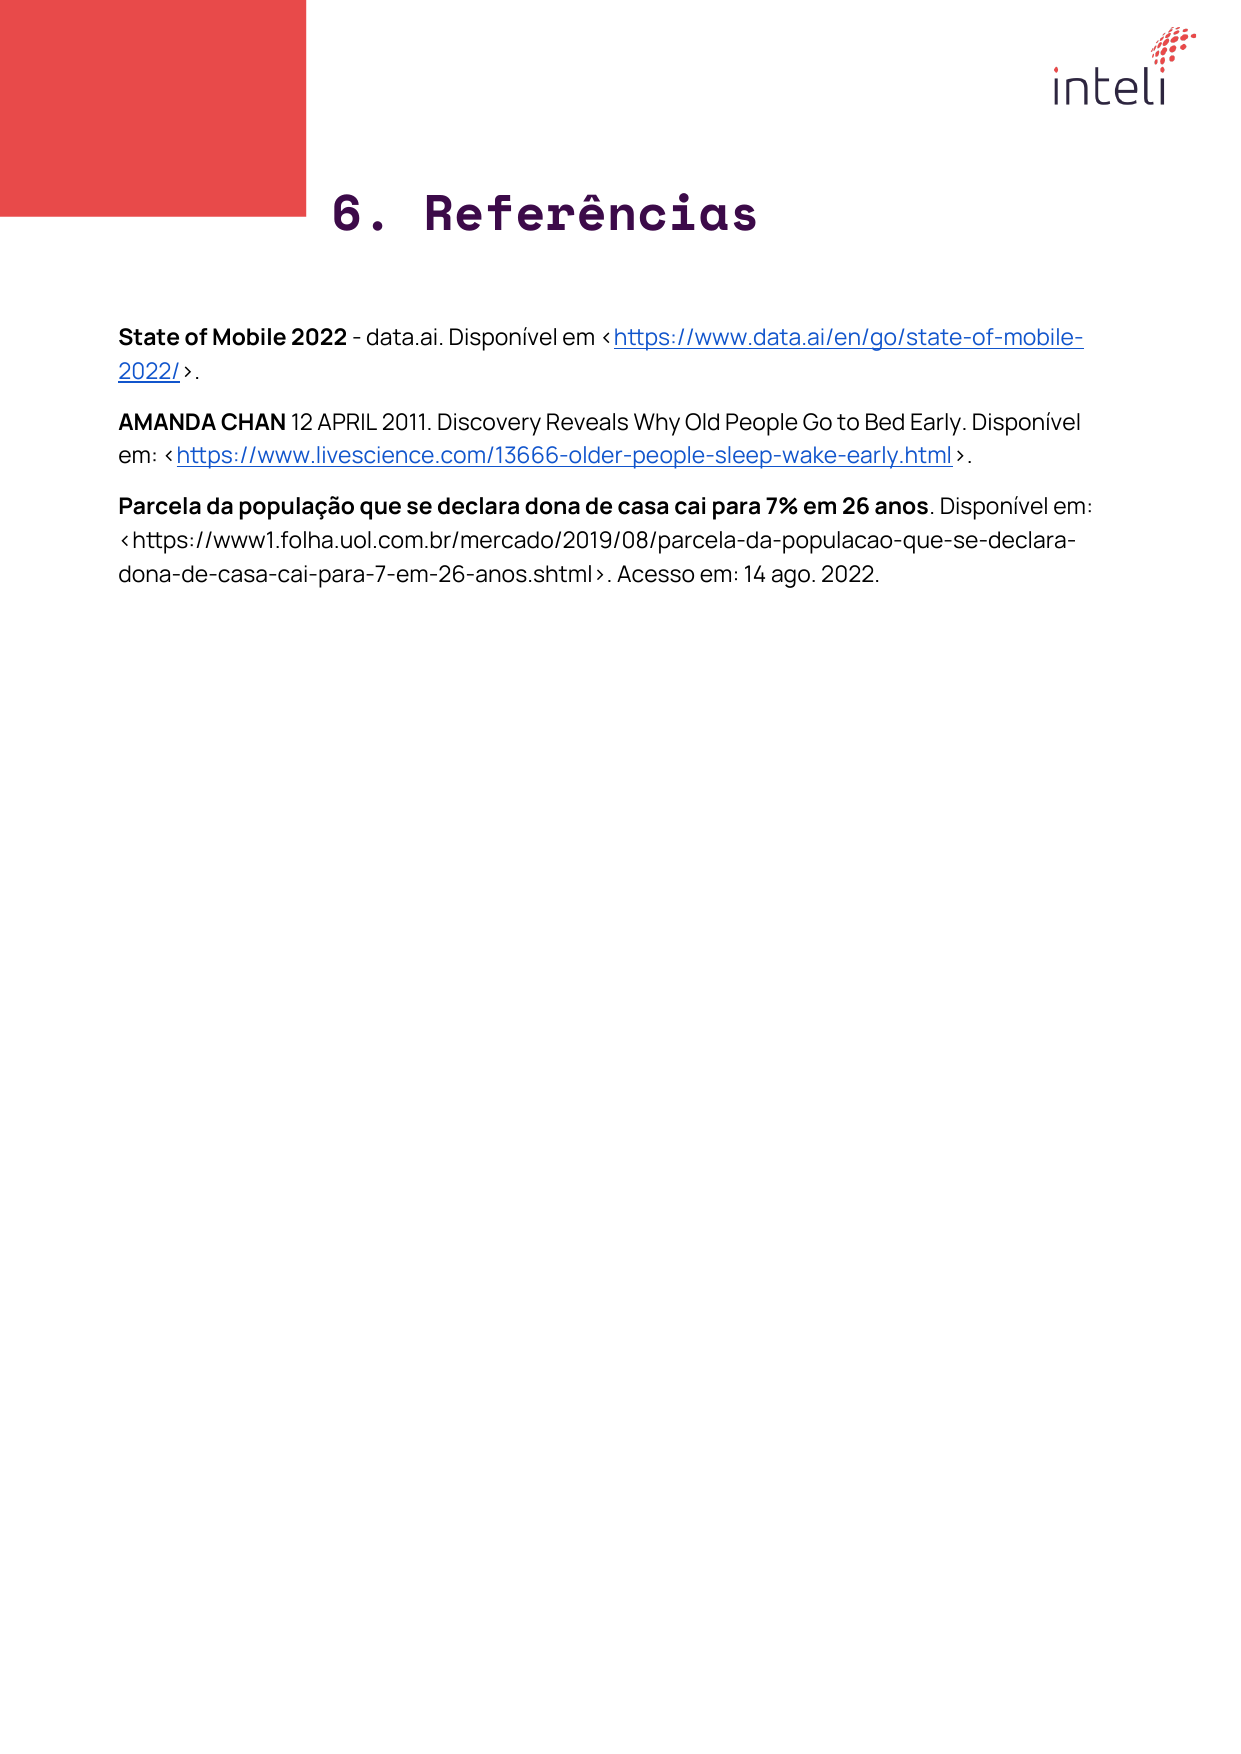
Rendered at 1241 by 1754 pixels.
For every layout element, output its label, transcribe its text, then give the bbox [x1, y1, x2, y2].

picture [1054, 27, 1197, 105]
text Parcela da população que se declara dona de casa cai para 7% em 26 anos. Disponível em: <https://www1.folha.uol.com.br/mercado/2019/08/parcela-da-populacao-que-se-declara-dona-de-casa-cai-para-7-em-26-anos.shtml>. Acesso em: 14 ago. 2022. [118, 490, 1122, 589]
picture [0, 0, 307, 217]
text AMANDA CHAN 12 APRIL 2011. Discovery Reveals Why Old People Go to Bed Early. Disponível em: <https://www.livescience.com/13666-older-people-sleep-wake-early.html>. [118, 405, 1122, 471]
text State of Mobile 2022 - data.ai. Disponível em <https://www.data.ai/en/go/state-of-mobile-2022/>. [118, 321, 1122, 386]
subtitle 6. Referências [118, 174, 1122, 248]
